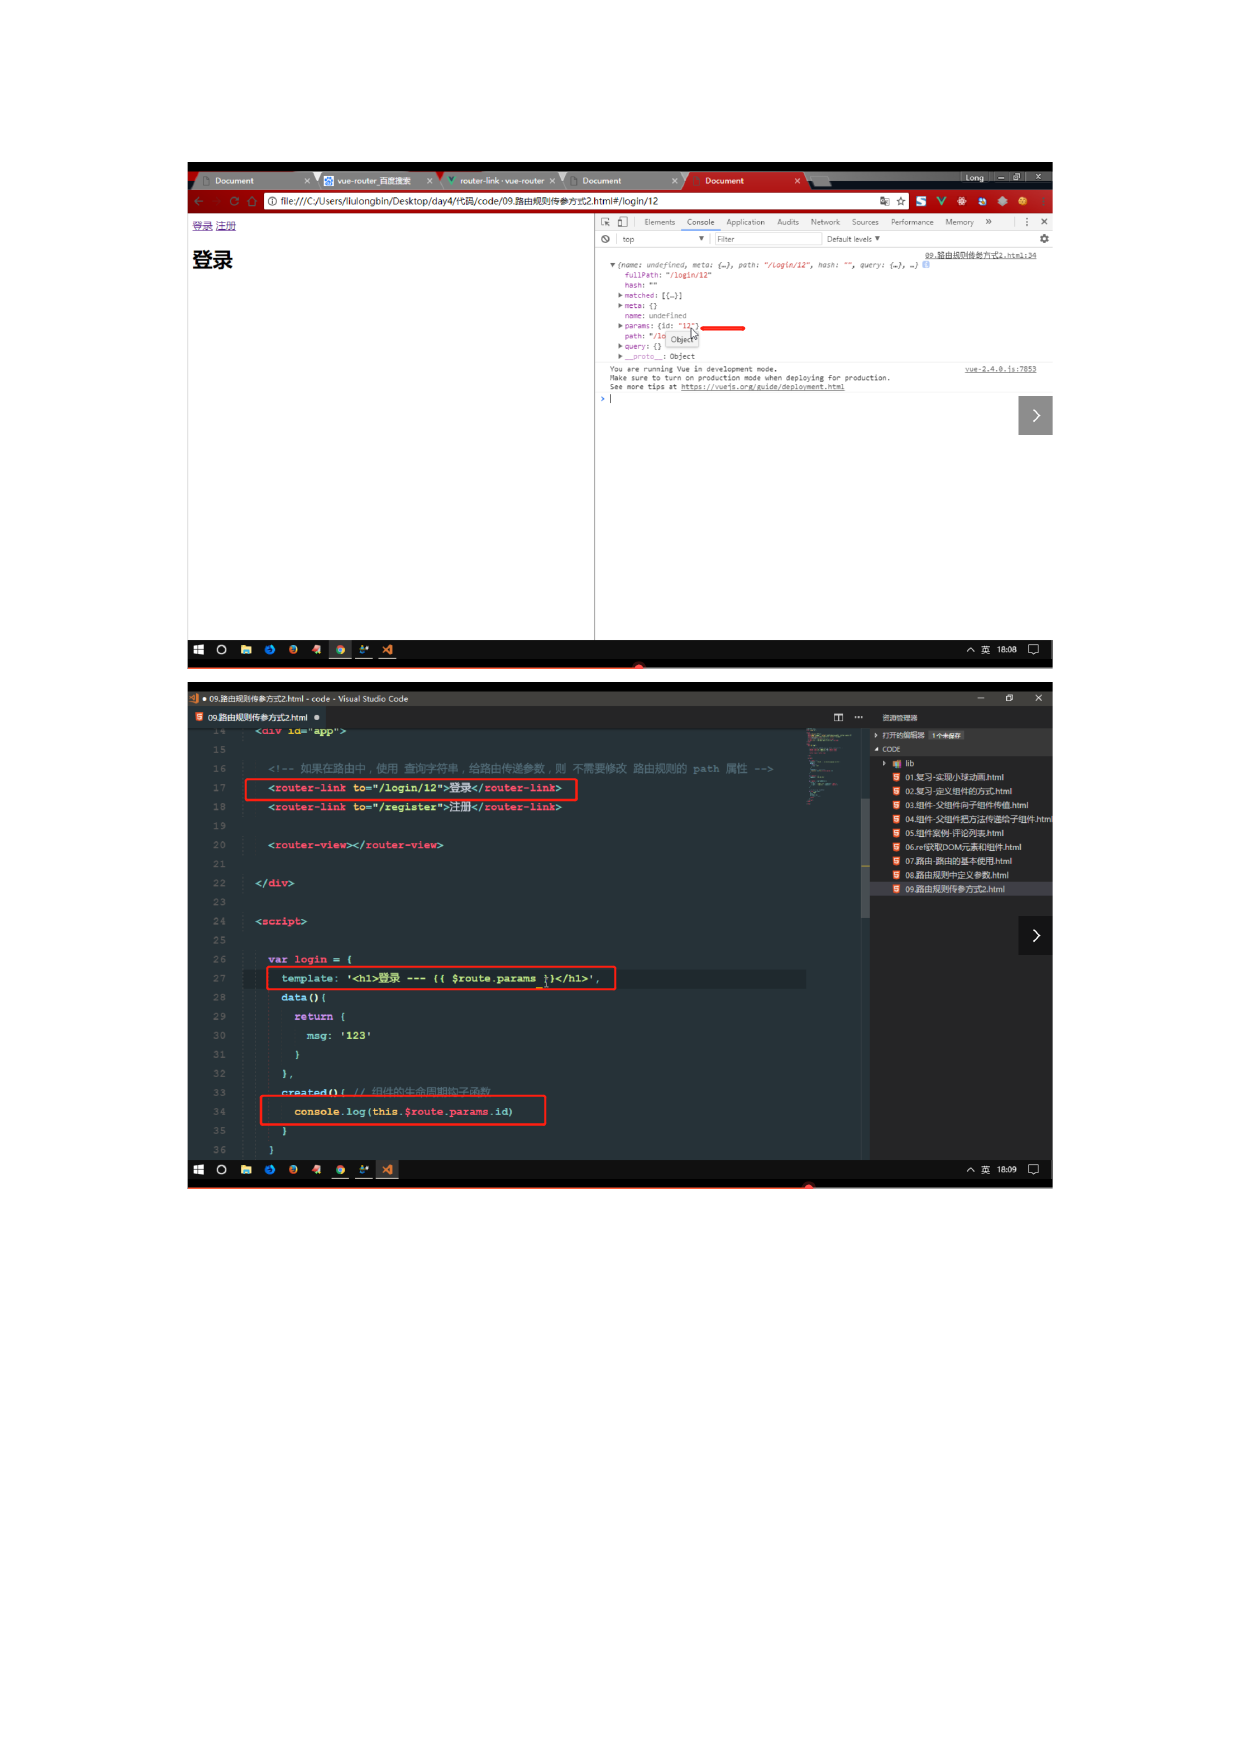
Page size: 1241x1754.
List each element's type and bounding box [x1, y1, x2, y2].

picture [187, 162, 1053, 669]
picture [187, 682, 1053, 1189]
